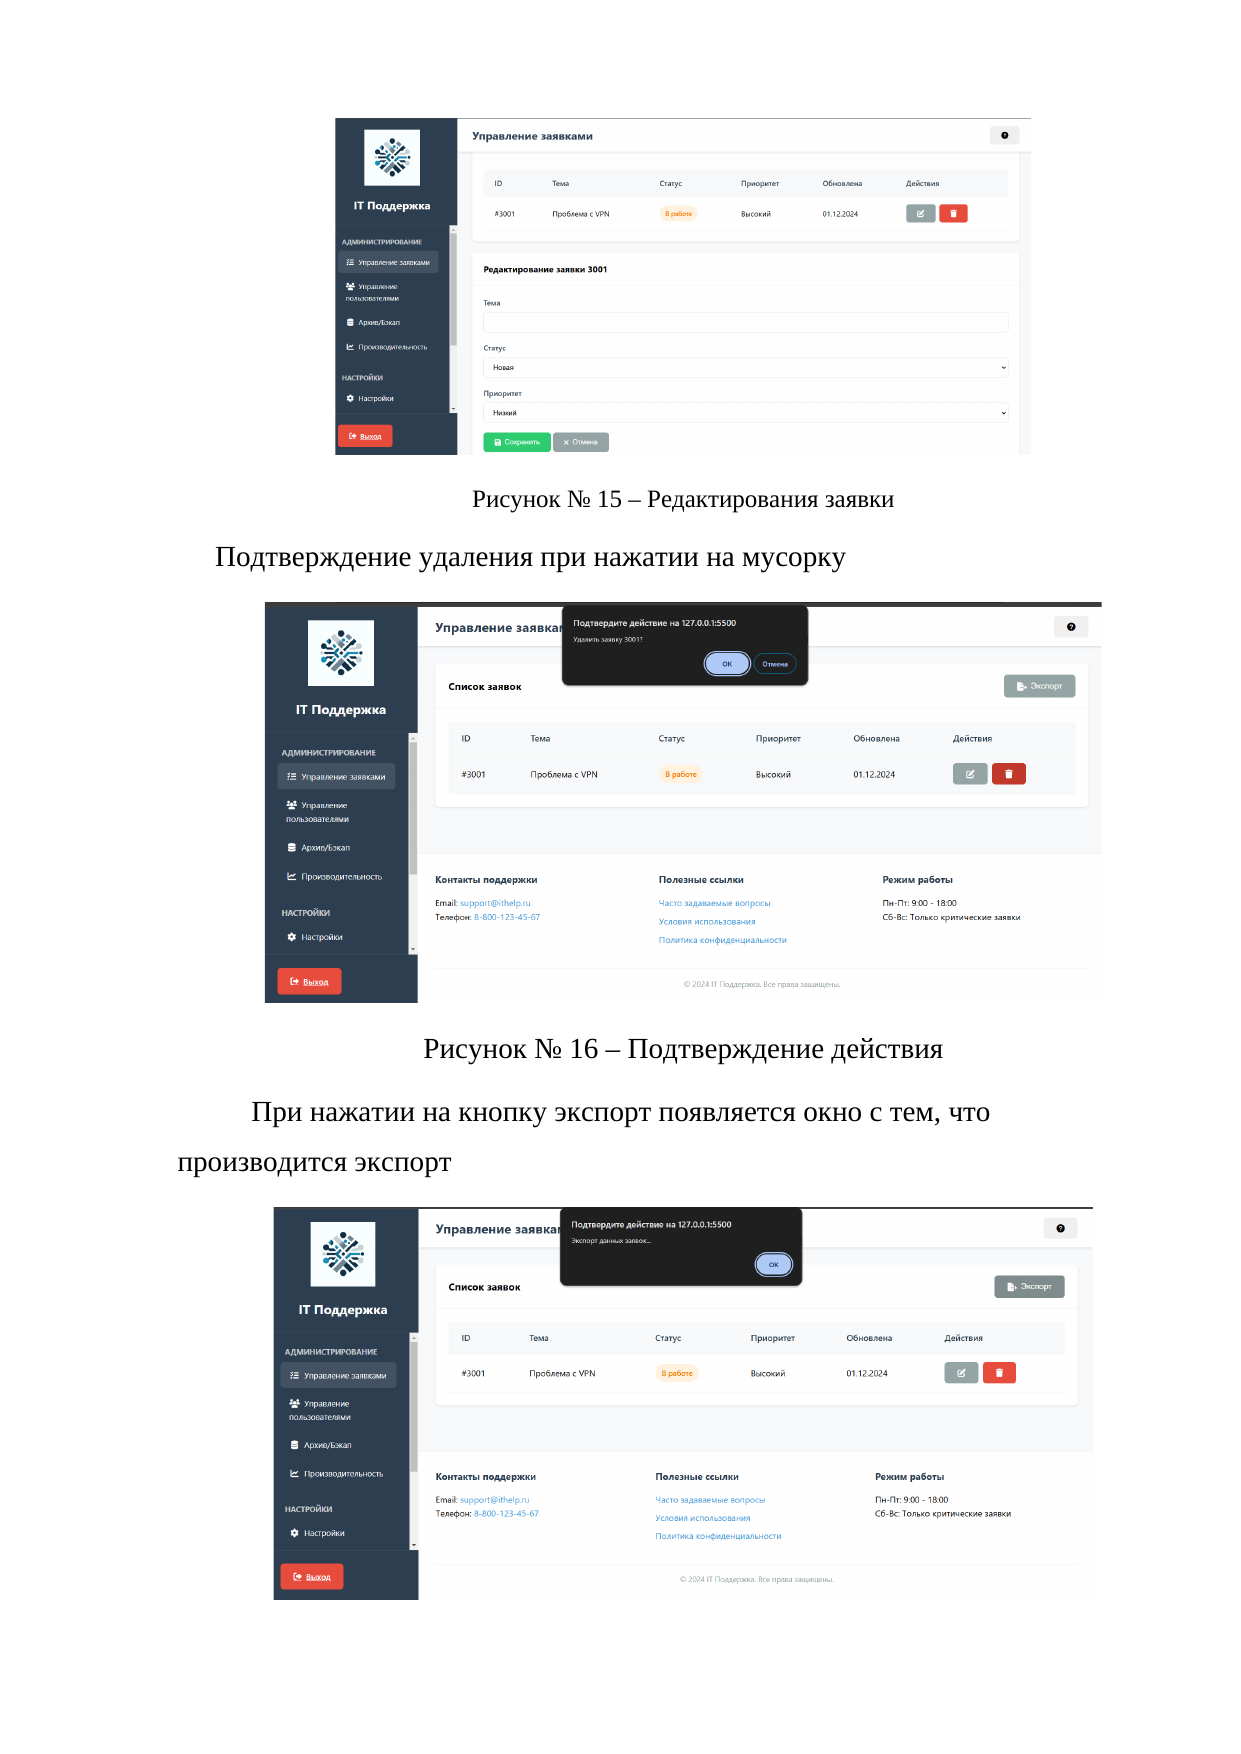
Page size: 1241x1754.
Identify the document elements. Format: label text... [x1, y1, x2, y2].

text При нажатии на кнопку экспорт появляется окно с тем, что производится экспорт [177, 1094, 1152, 1178]
picture [273, 1207, 1093, 1600]
text Рисунок № 16 – Подтверждение действия [215, 1031, 1152, 1065]
picture [335, 118, 1032, 455]
text Подтверждение удаления при нажатии на мусорку [215, 539, 1152, 573]
picture [264, 602, 1102, 1003]
text Рисунок № 15 – Редактирования заявки [215, 484, 1152, 513]
